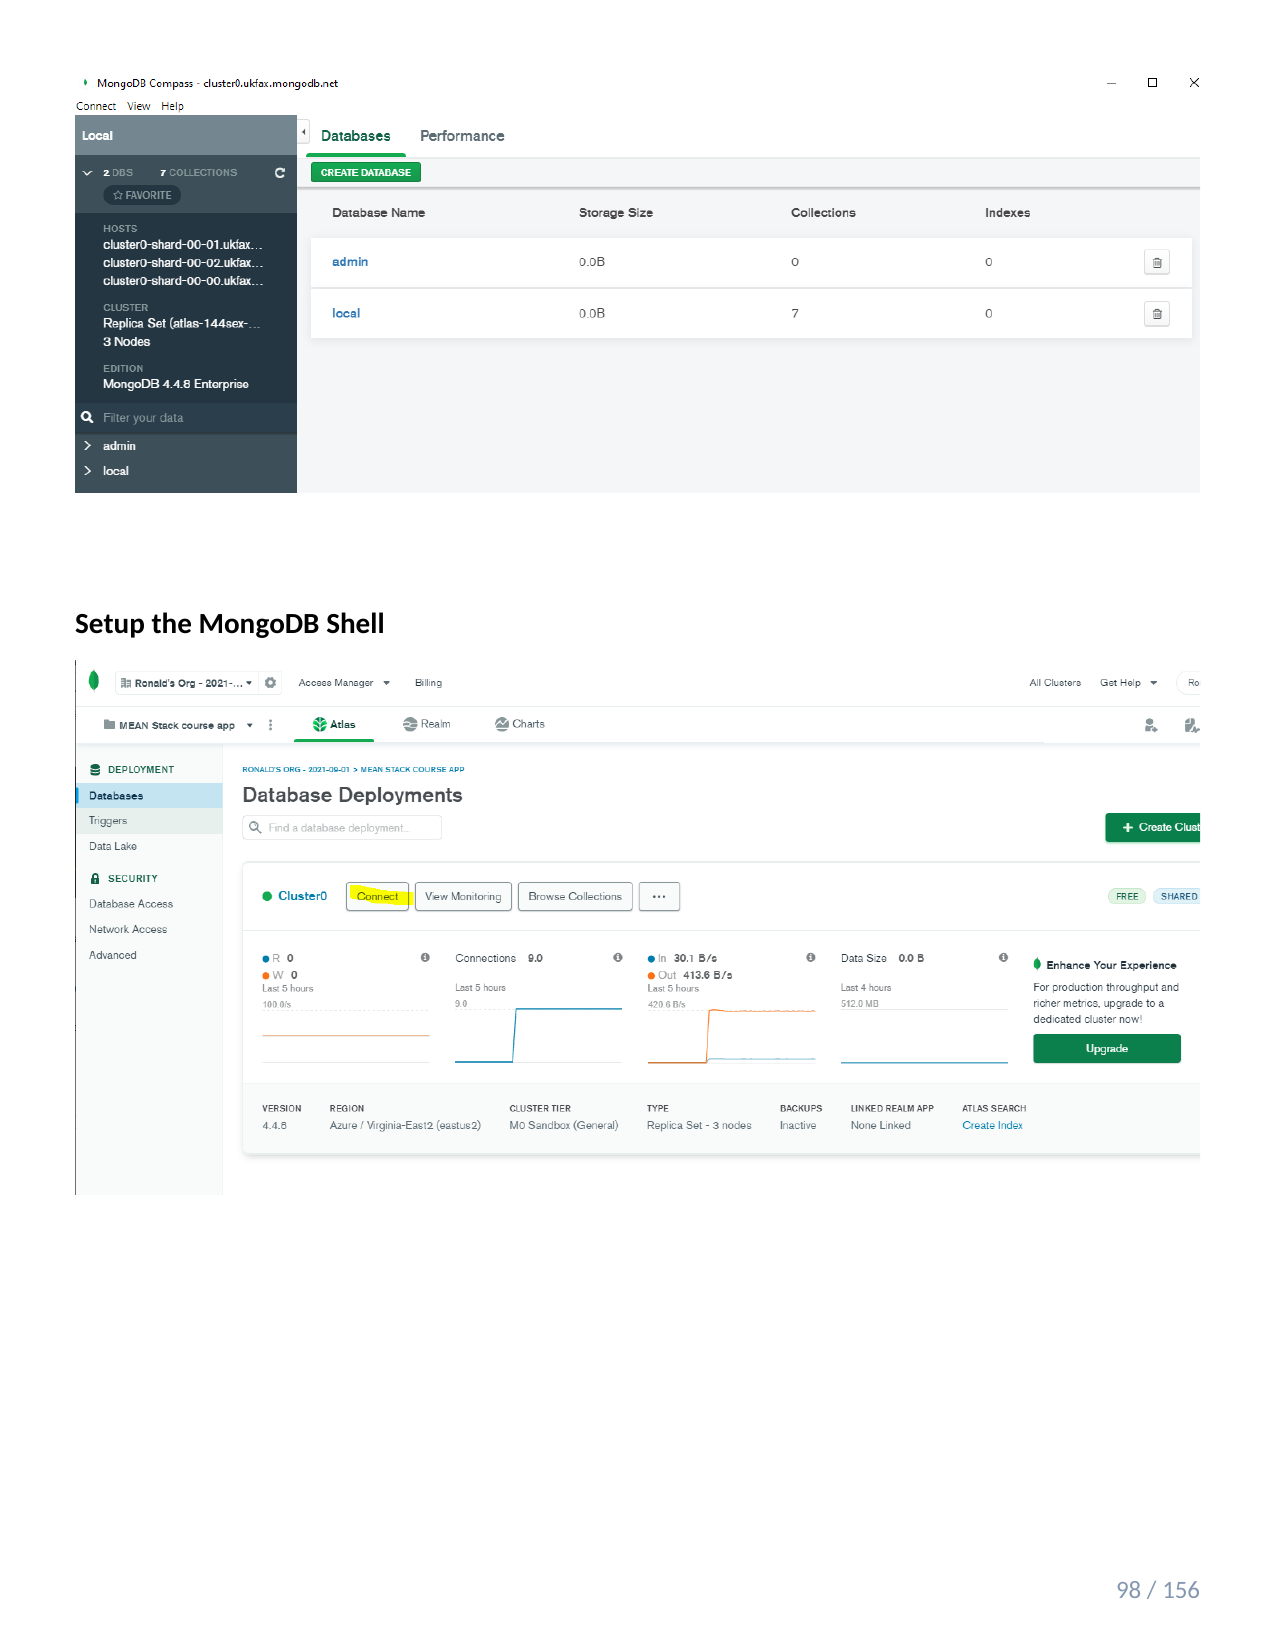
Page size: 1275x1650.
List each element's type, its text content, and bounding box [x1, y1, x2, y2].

picture [75, 75, 1200, 493]
text Setup the MongoDB Shell [75, 605, 1200, 641]
picture [75, 660, 1200, 1195]
